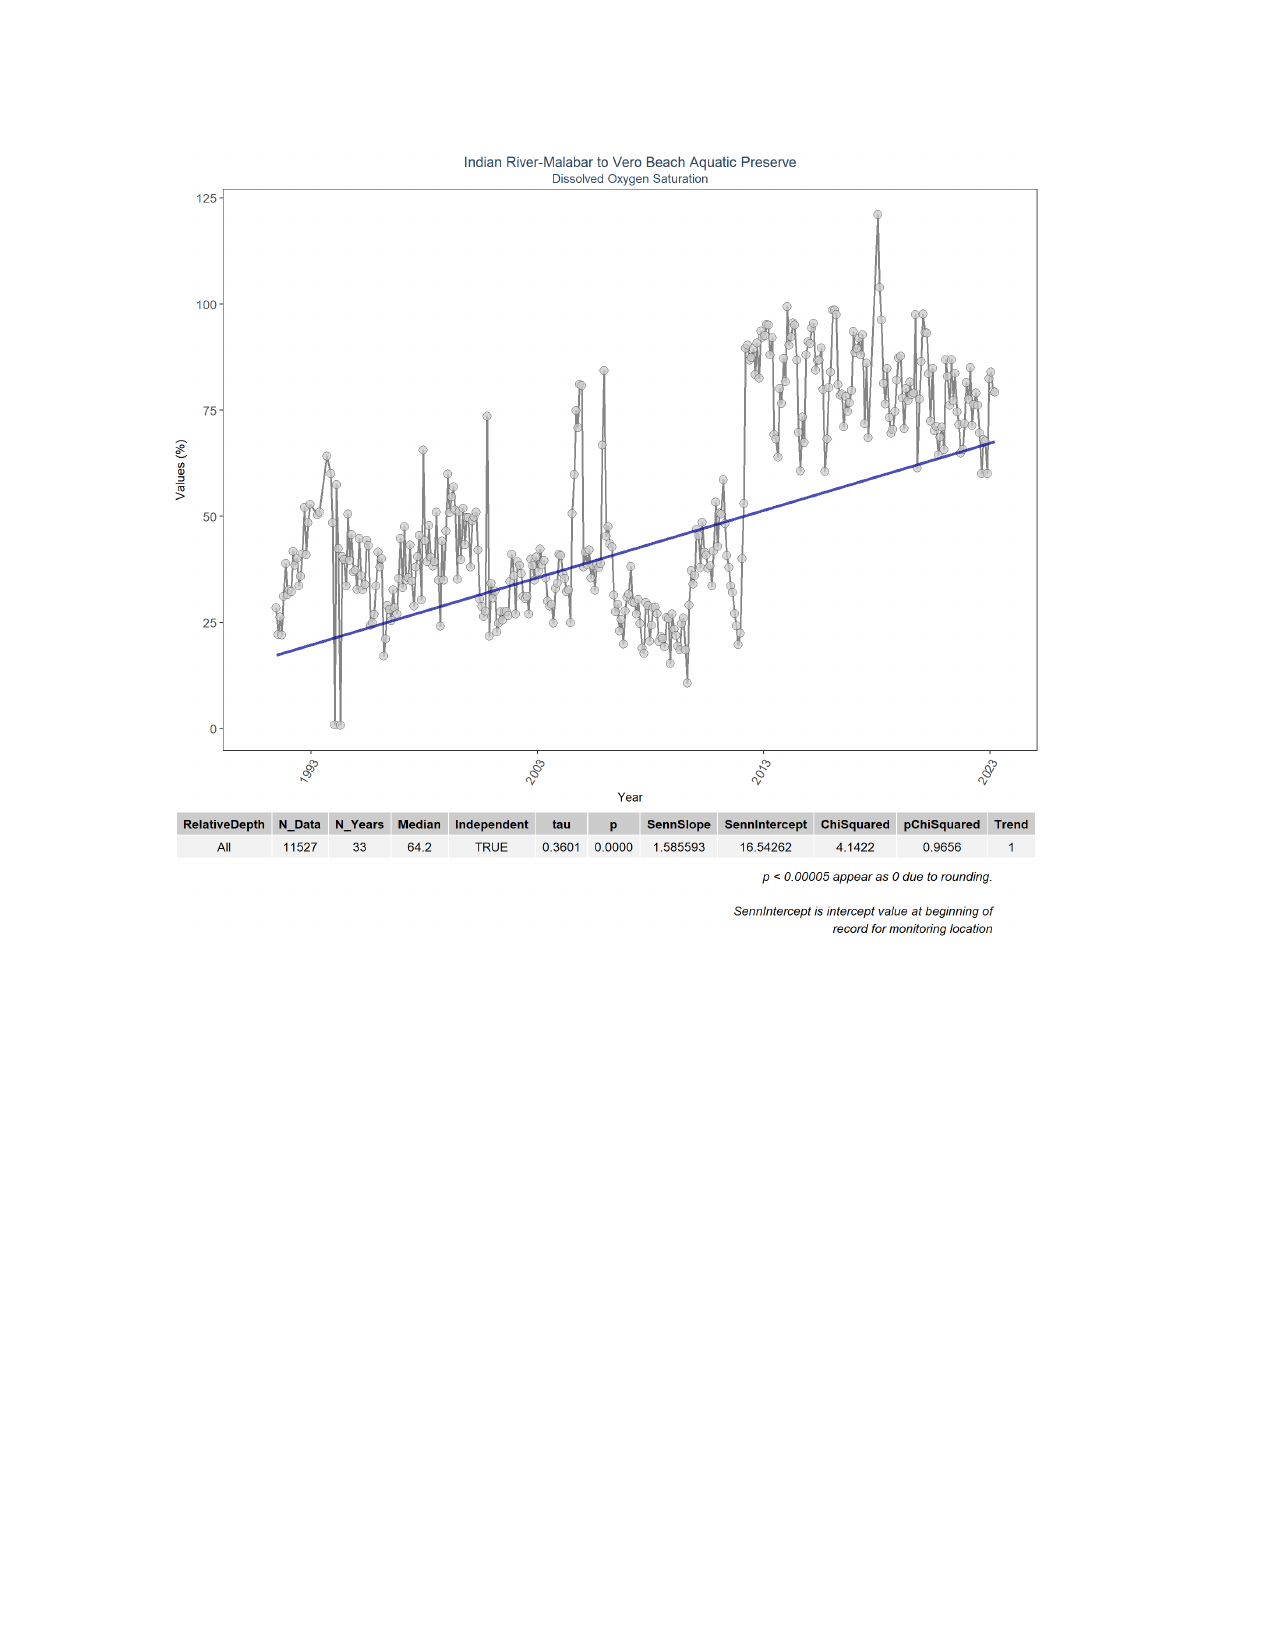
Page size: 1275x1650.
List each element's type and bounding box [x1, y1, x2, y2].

picture [168, 150, 1044, 938]
